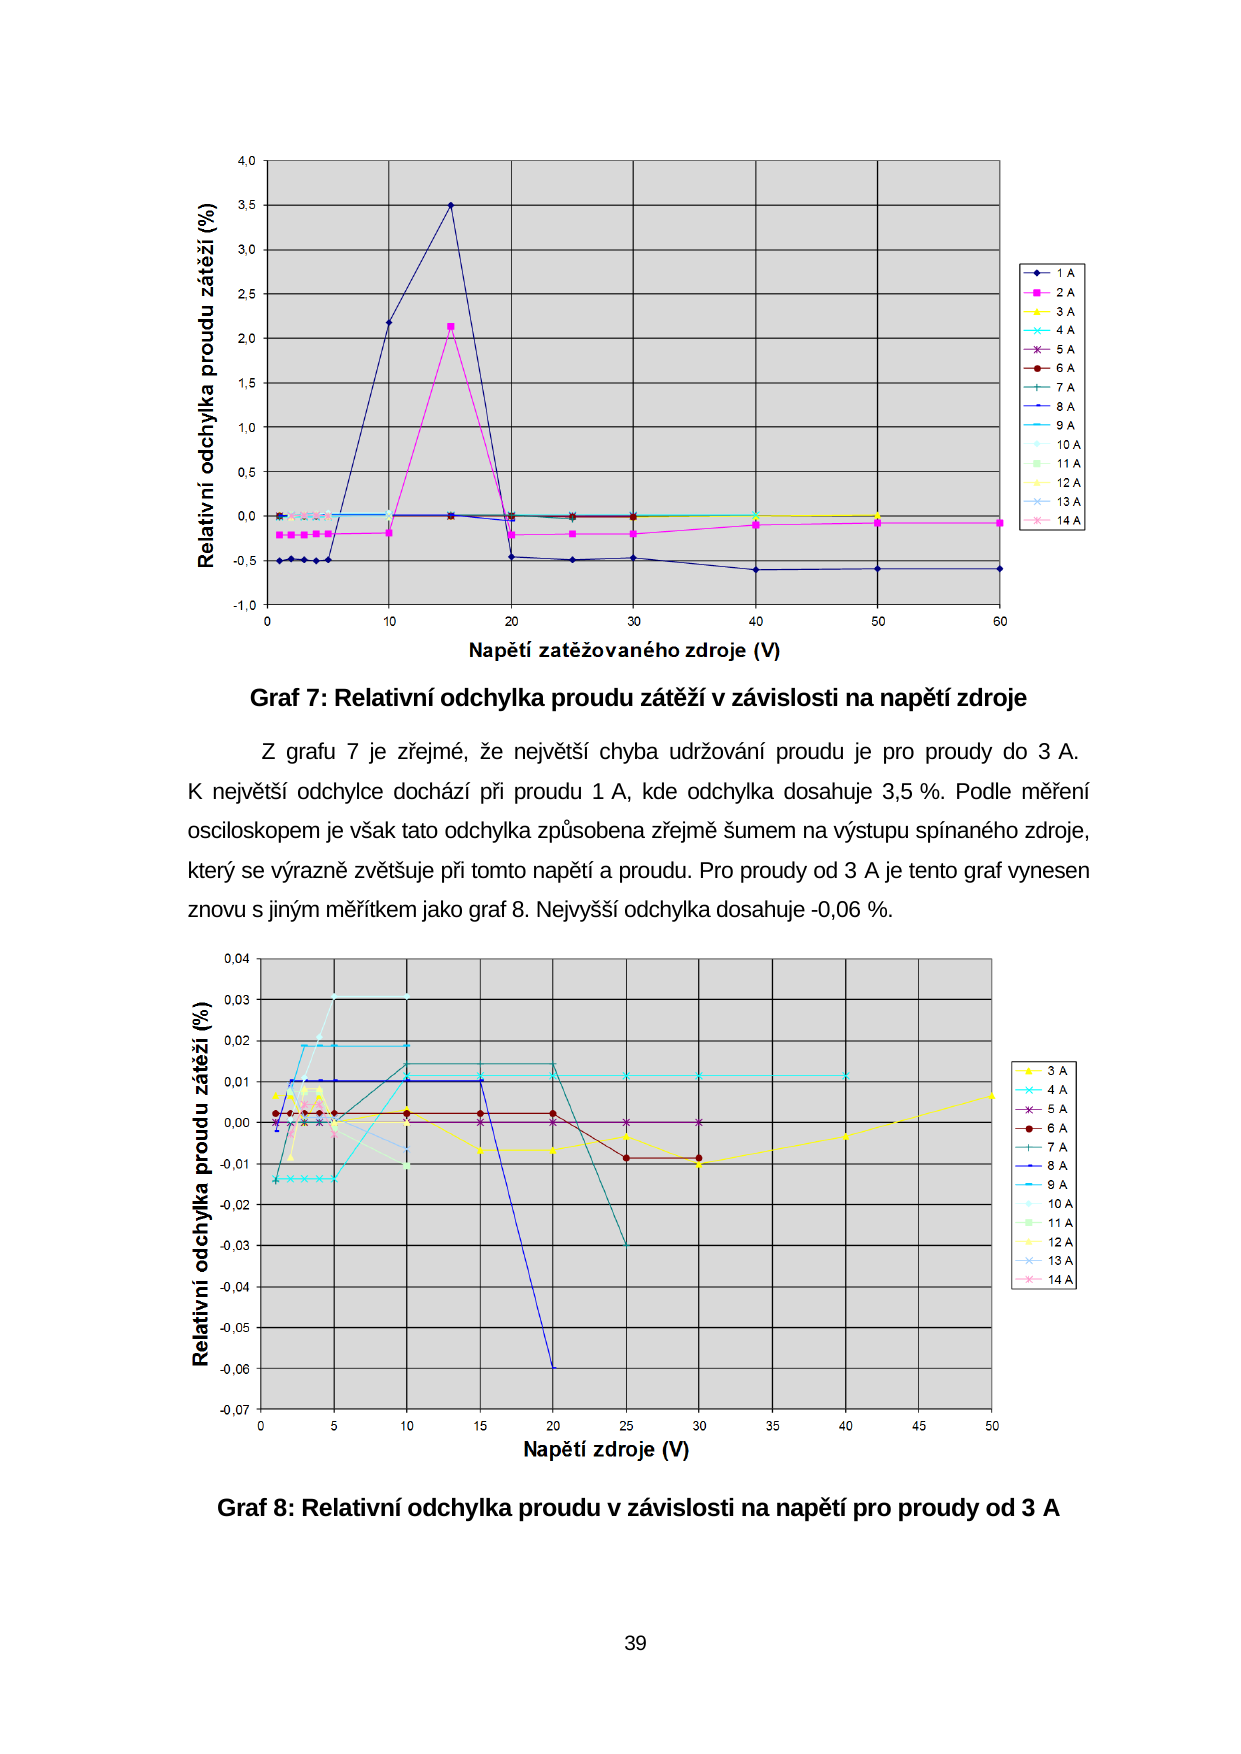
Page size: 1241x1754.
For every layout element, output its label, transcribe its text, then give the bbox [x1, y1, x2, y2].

text Z grafu 7 je zřejmé, že největší chyba udržování proudu je pro proudy do 3 A. K největší odchylce dochází při proudu 1 A, kde odchylka dosahuje 3,5 %. Podle měření osciloskopem je však tato odchylka způsobena zřejmě šumem na výstupu spínaného zdroje, který se výrazně zvětšuje při tomto napětí a proudu. Pro proudy od 3 A je tento graf vynesen znovu s jiným měřítkem jako graf 8. Nejvyšší odchylka dosahuje -0,06 %. [187, 738, 1090, 922]
text Graf 7: Relativní odchylka proudu zátěží v závislosti na napětí zdroje [187, 683, 1090, 711]
text Graf 8: Relativní odchylka proudu v závislosti na napětí pro proudy od 3 A [187, 1493, 1090, 1522]
picture [187, 149, 1090, 670]
picture [187, 948, 1090, 1467]
